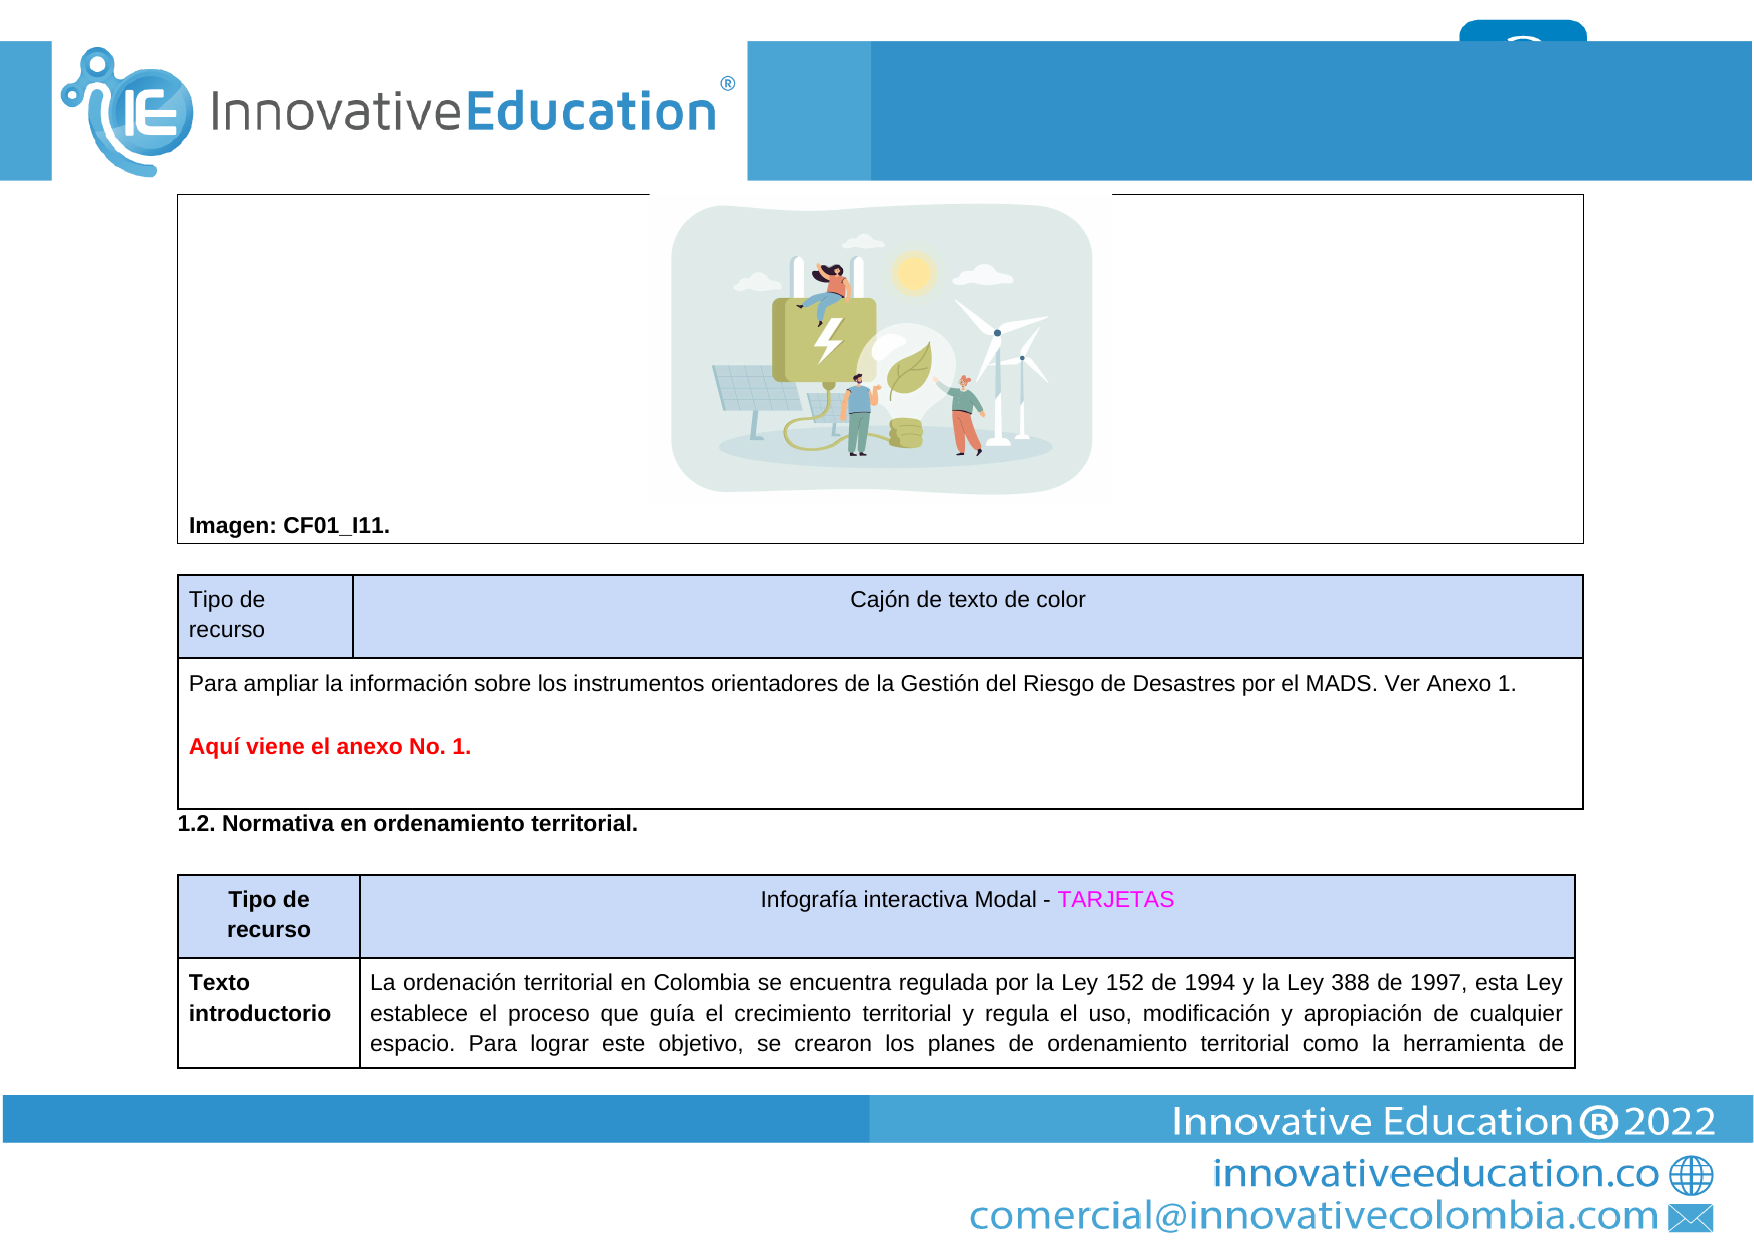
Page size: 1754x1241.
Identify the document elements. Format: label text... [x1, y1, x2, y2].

table_header Tipo de recurso [179, 876, 359, 957]
table_header Infografía interactiva Modal - TARJETAS [361, 876, 1574, 957]
text 1.2. Normativa en ordenamiento territorial. [177, 810, 1577, 836]
table_cell Para ampliar la información sobre los instrumentos orientadores de la Gestión del Riesgo de Desastres por el MADS. Ver Anexo 1. Aquí viene el anexo No. 1. [179, 659, 1582, 808]
table_header Cajón de texto de color [354, 576, 1582, 657]
picture [0, 17, 1752, 504]
table_cell Texto introductorio [179, 959, 359, 1067]
picture [2, 1093, 1754, 1239]
table_header Tipo de recurso [179, 576, 352, 657]
